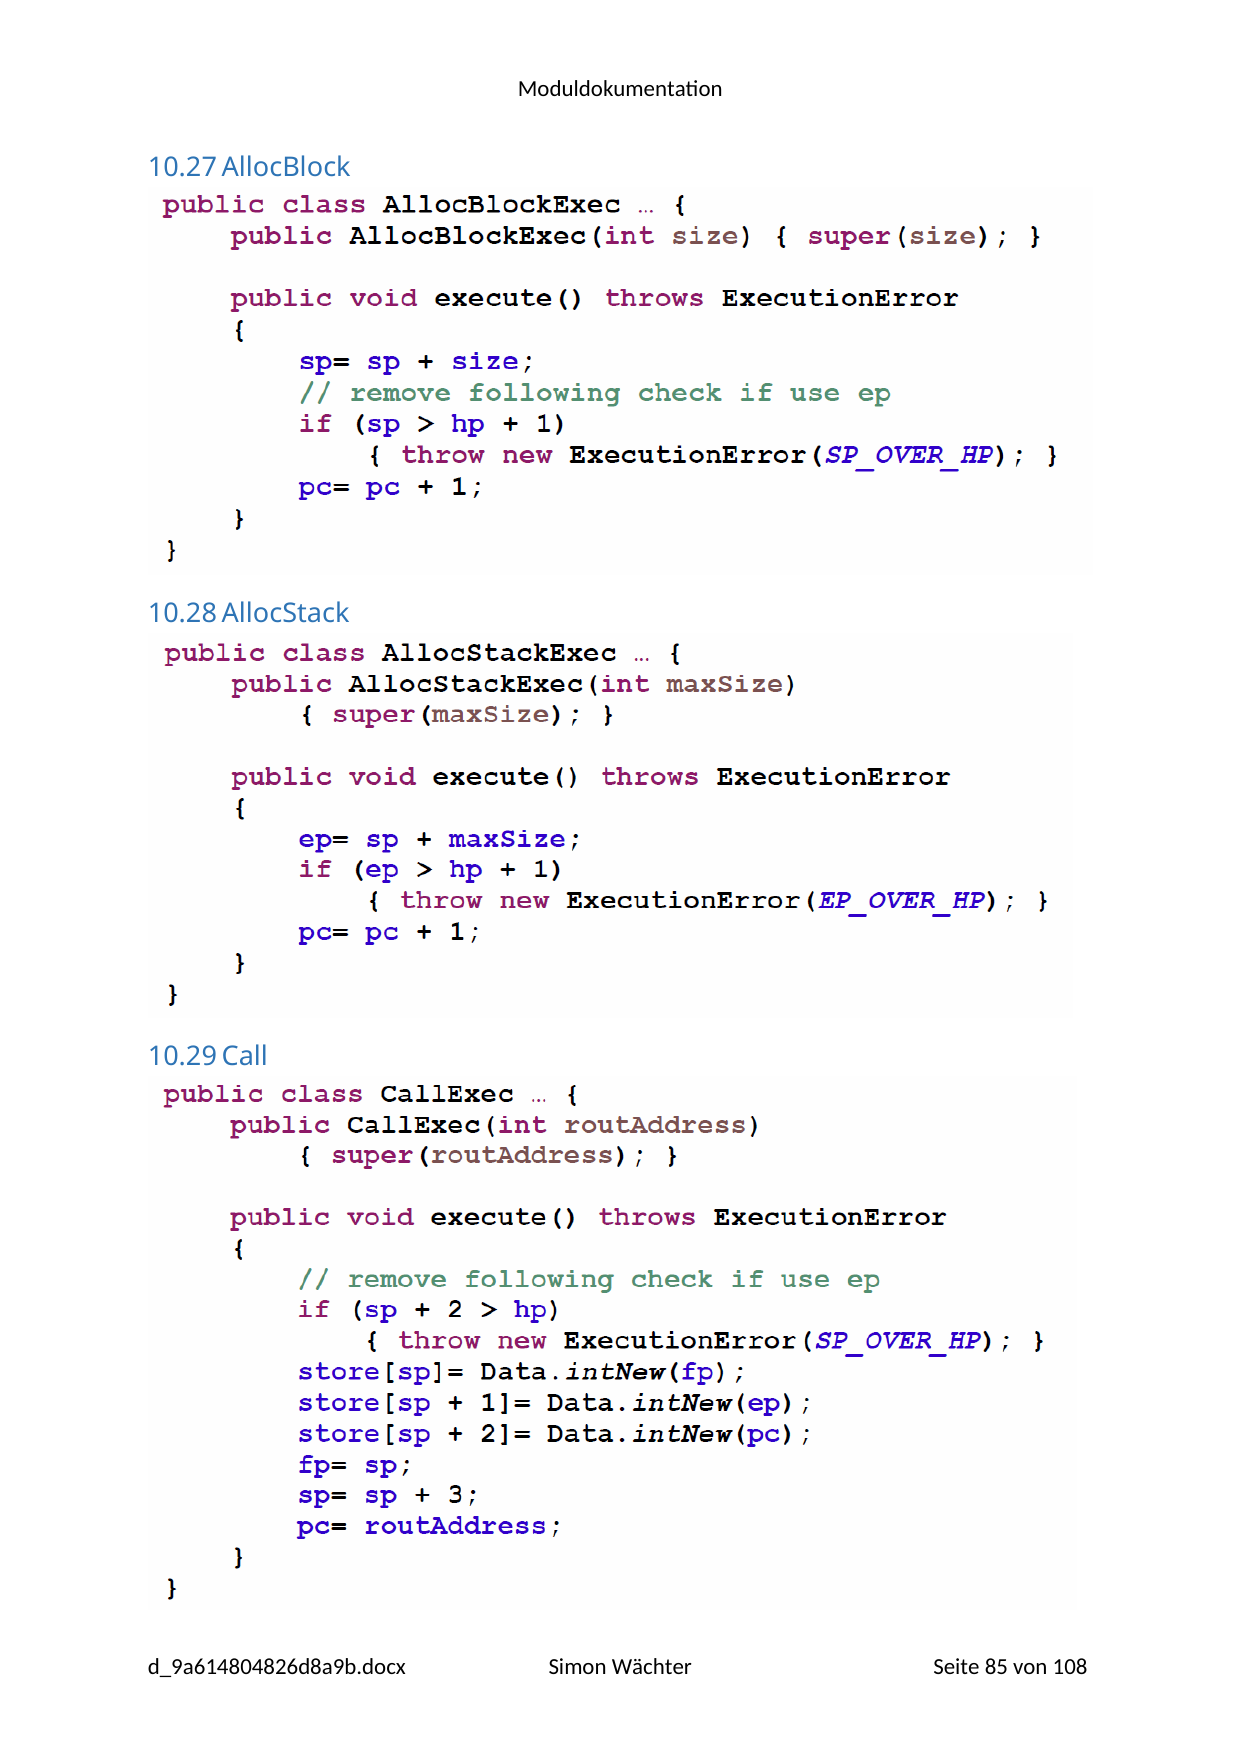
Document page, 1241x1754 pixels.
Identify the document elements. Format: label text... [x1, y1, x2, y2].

picture [147, 187, 1093, 575]
picture [147, 1076, 1077, 1610]
picture [147, 633, 1074, 1018]
subtitle AllocBlock [148, 148, 1093, 184]
subtitle AllocStack [148, 593, 1093, 630]
subtitle Call [148, 1036, 1093, 1073]
